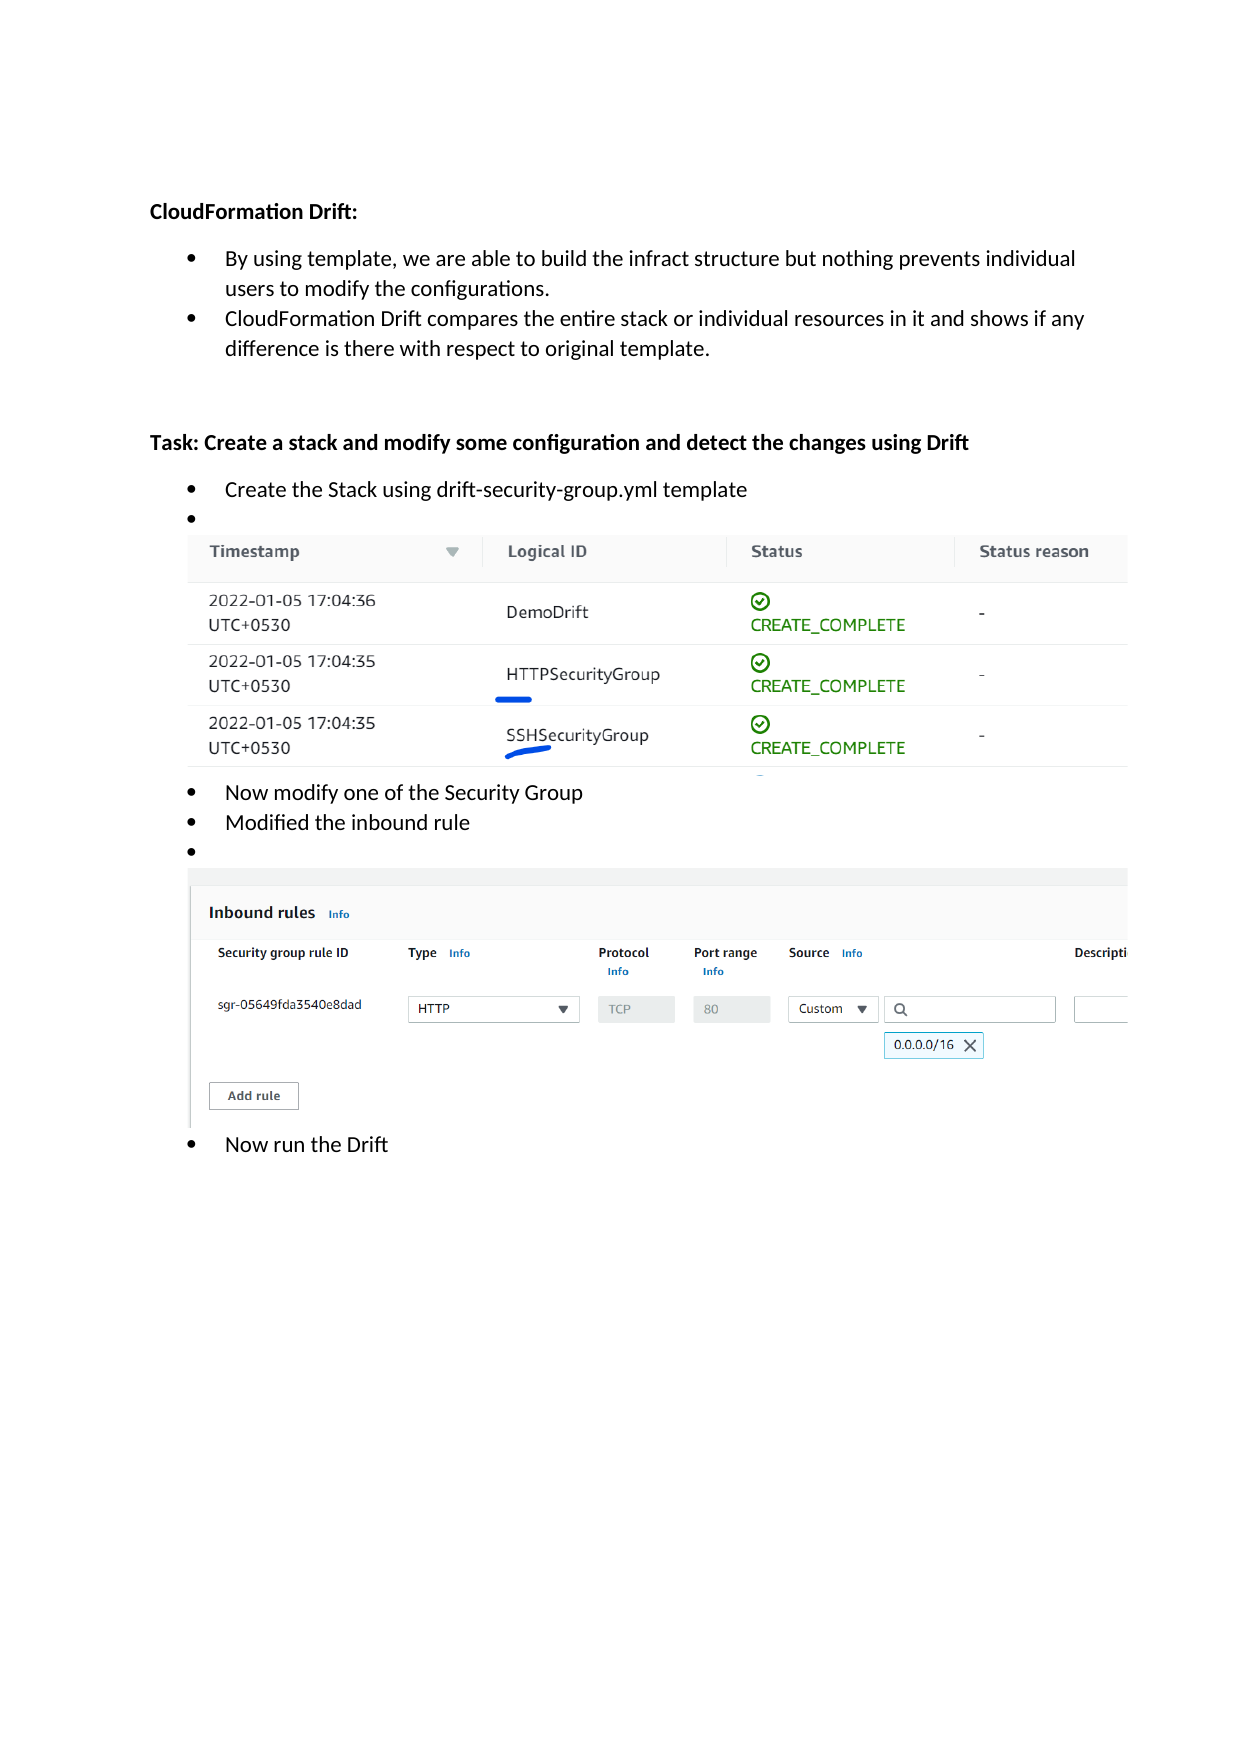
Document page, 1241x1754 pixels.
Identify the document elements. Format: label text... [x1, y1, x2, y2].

text CloudFormation Drift: [150, 197, 1090, 225]
picture [187, 868, 1128, 1128]
list By using template, we are able to build the infract structure but nothing prevents individual users to modify the configurations. [187, 244, 1090, 302]
list CloudFormation Drift compares the entire stack or individual resources in it and shows if any difference is there with respect to original template. [187, 304, 1090, 362]
text Task: Create a stack and modify some configuration and detect the changes using Drift [150, 428, 1090, 456]
list Now modify one of the Security Group [187, 778, 1090, 806]
picture [187, 535, 1128, 776]
list Now run the Drift [187, 1130, 1090, 1158]
list Create the Stack using drift-security-group.yml template [187, 475, 1090, 503]
list Modified the inbound rule [187, 808, 1090, 836]
